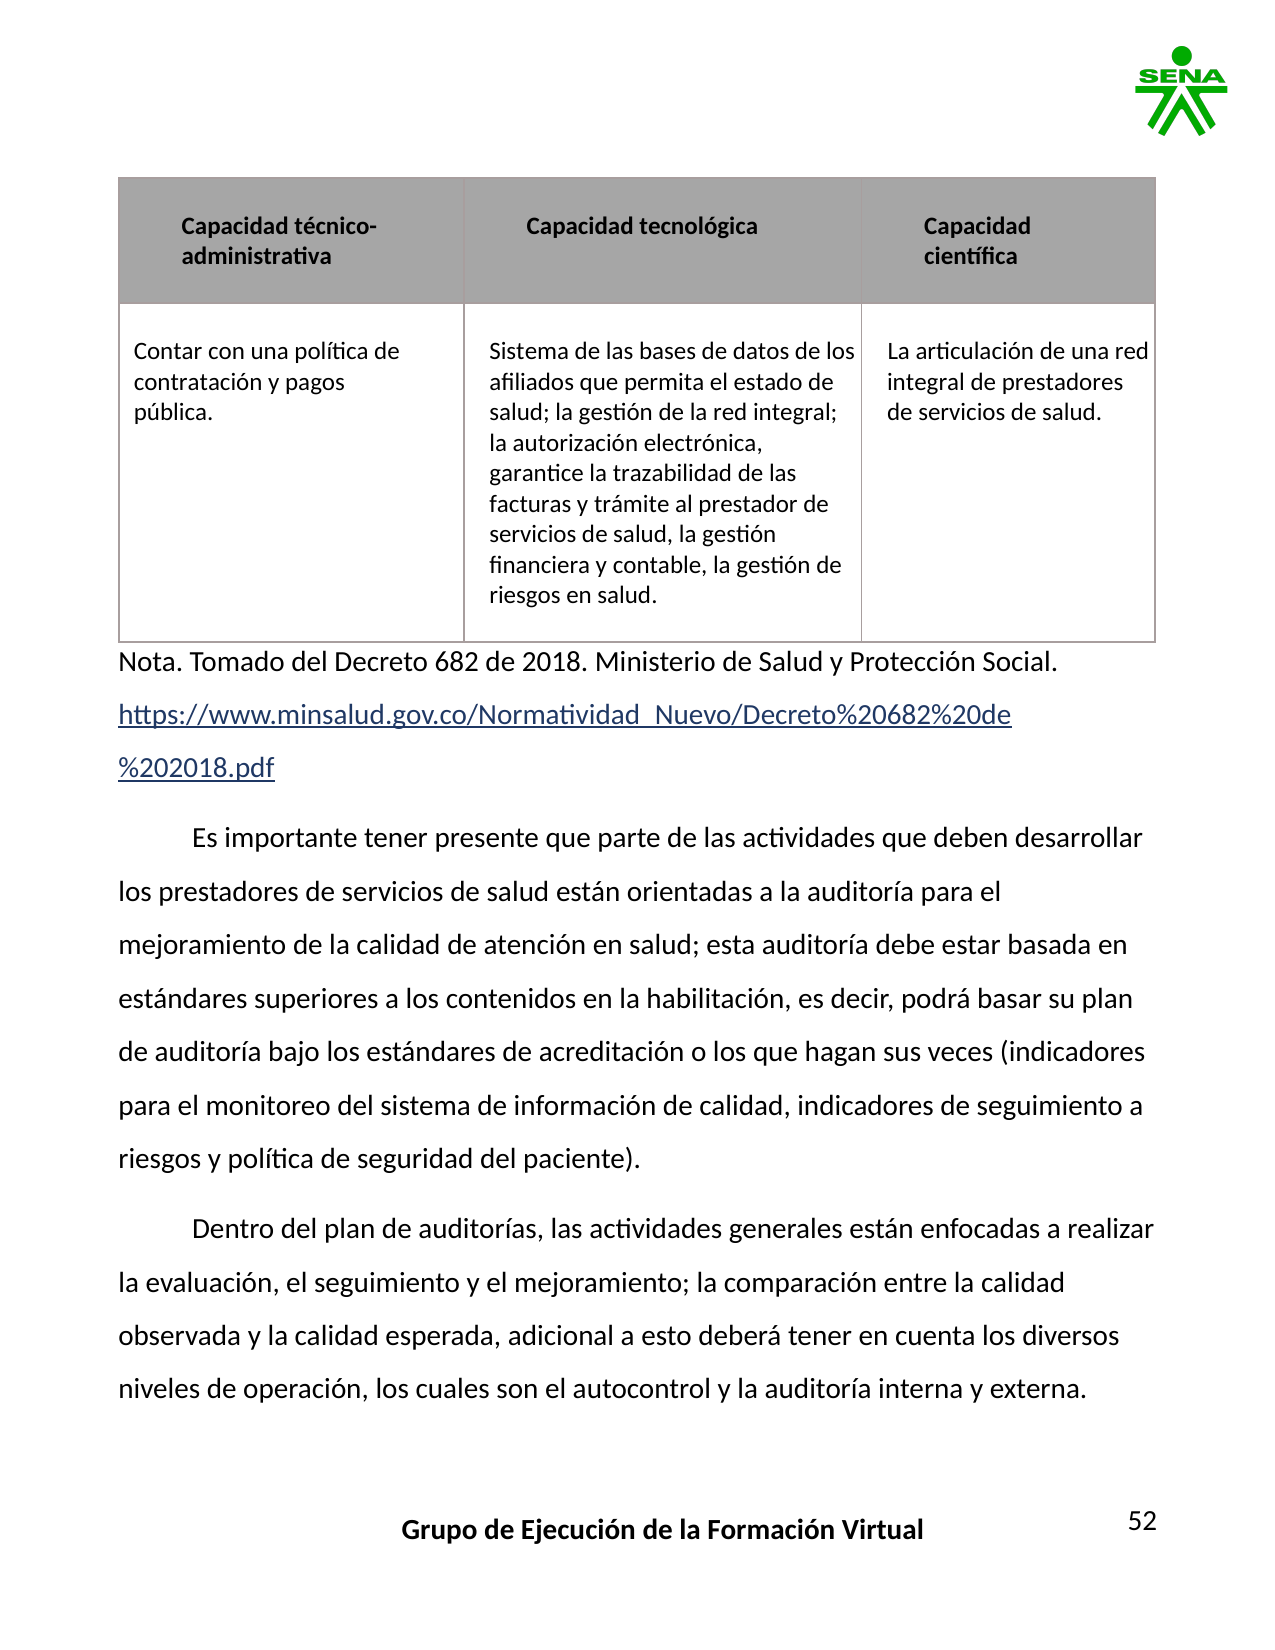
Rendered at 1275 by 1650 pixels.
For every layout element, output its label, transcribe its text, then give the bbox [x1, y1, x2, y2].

text Nota. Tomado del Decreto 682 de 2018. Ministerio de Salud y Protección Social. https://www.minsalud.gov.co/Normatividad_Nuevo/Decreto%20682%20de%202018.pdf [118, 643, 1157, 785]
table_cell Contar con una política de contratación y pagos pública. [120, 304, 463, 641]
picture [1135, 46, 1228, 136]
text Dentro del plan de auditorías, las actividades generales están enfocadas a realizar la evaluación, el seguimiento y el mejoramiento; la comparación entre la calidad observada y la calidad esperada, adicional a esto deberá tener en cuenta los diversos niveles de operación, los cuales son el autocontrol y la auditoría interna y externa. [118, 1210, 1157, 1406]
text Es importante tener presente que parte de las actividades que deben desarrollar los prestadores de servicios de salud están orientadas a la auditoría para el mejoramiento de la calidad de atención en salud; esta auditoría debe estar basada en estándares superiores a los contenidos en la habilitación, es decir, podrá basar su plan de auditoría bajo los estándares de acreditación o los que hagan sus veces (indicadores para el monitoreo del sistema de información de calidad, indicadores de seguimiento a riesgos y política de seguridad del paciente). [118, 819, 1157, 1176]
table_header Capacidad técnico-administrativa [120, 179, 463, 302]
table_cell La articulación de una red integral de prestadores de servicios de salud. [862, 304, 1154, 641]
table_header Capacidad tecnológica [465, 179, 861, 302]
table_header Capacidad científica [862, 179, 1154, 302]
